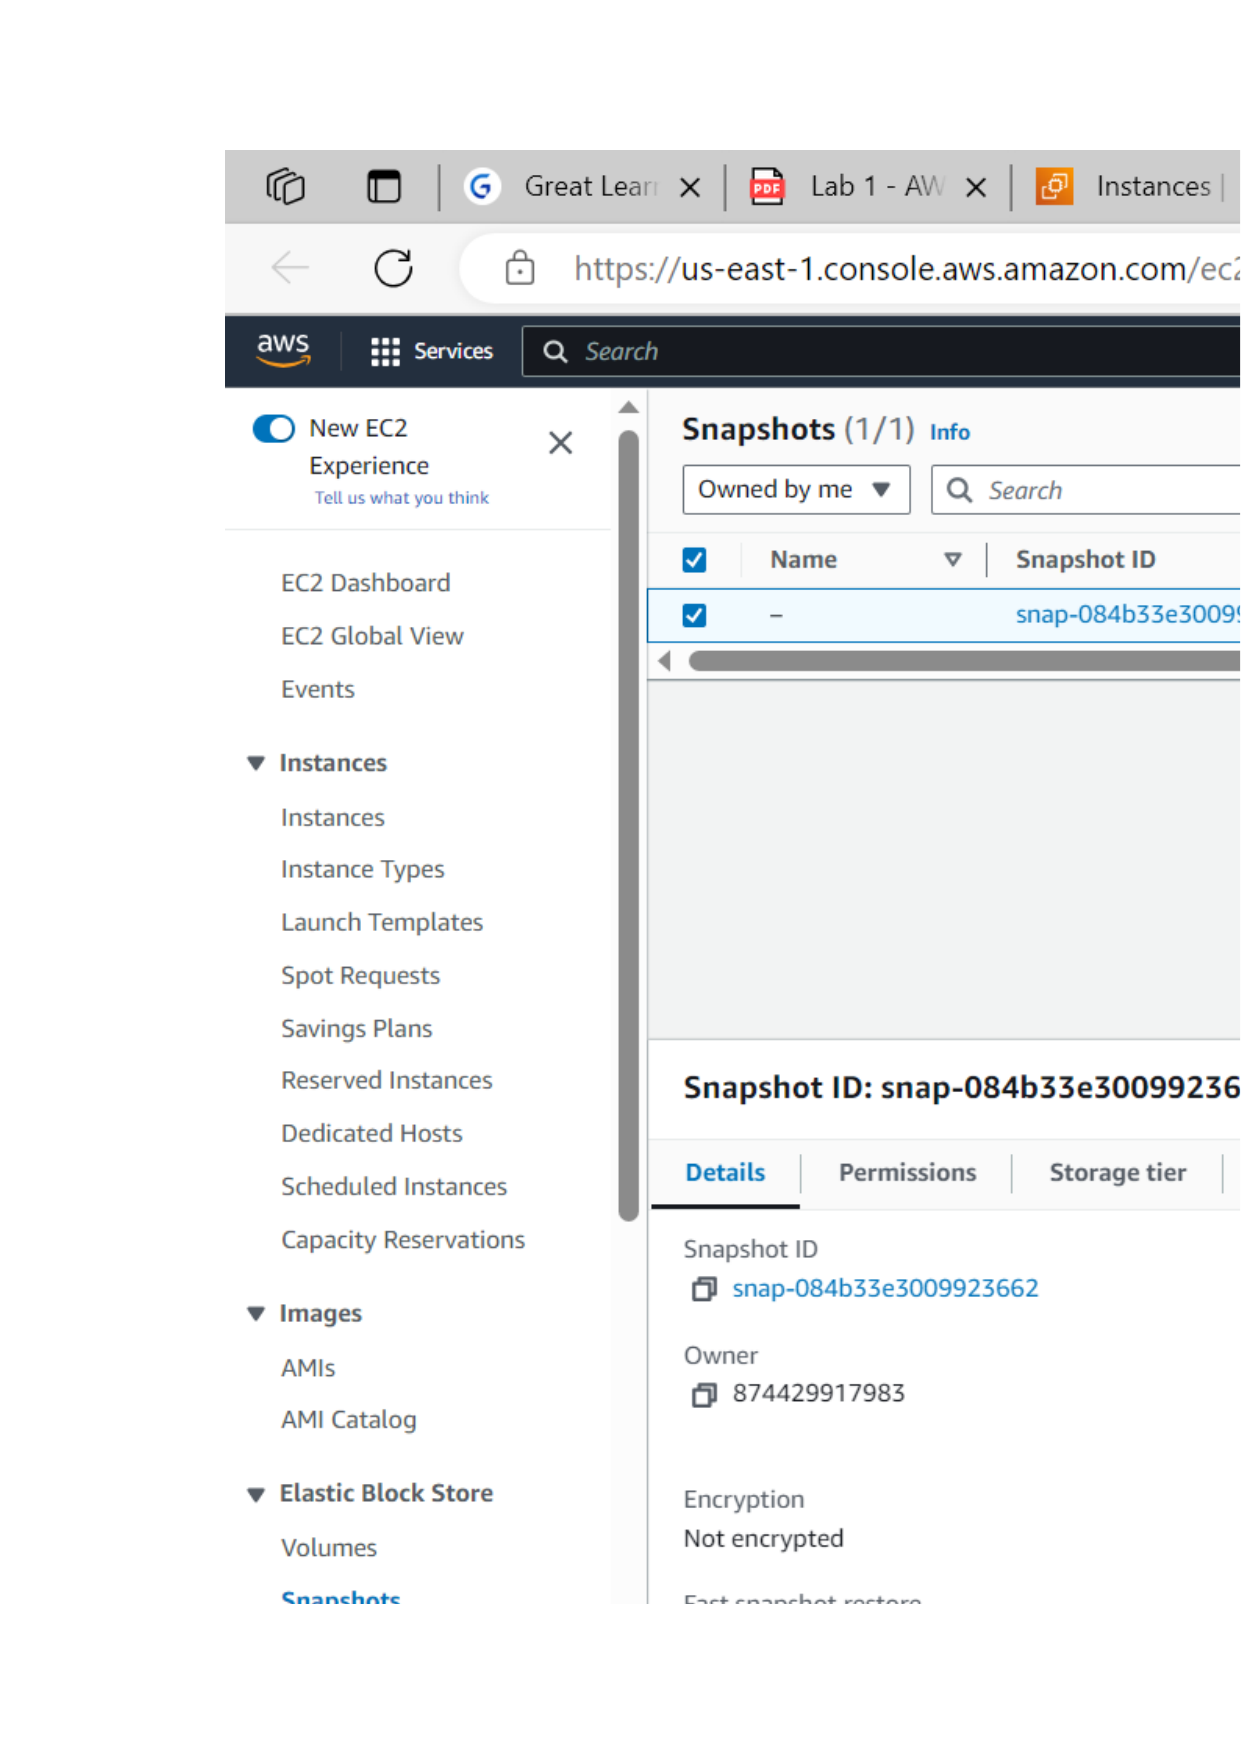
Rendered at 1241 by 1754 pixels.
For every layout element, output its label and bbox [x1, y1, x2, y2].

picture [225, 150, 1241, 1604]
